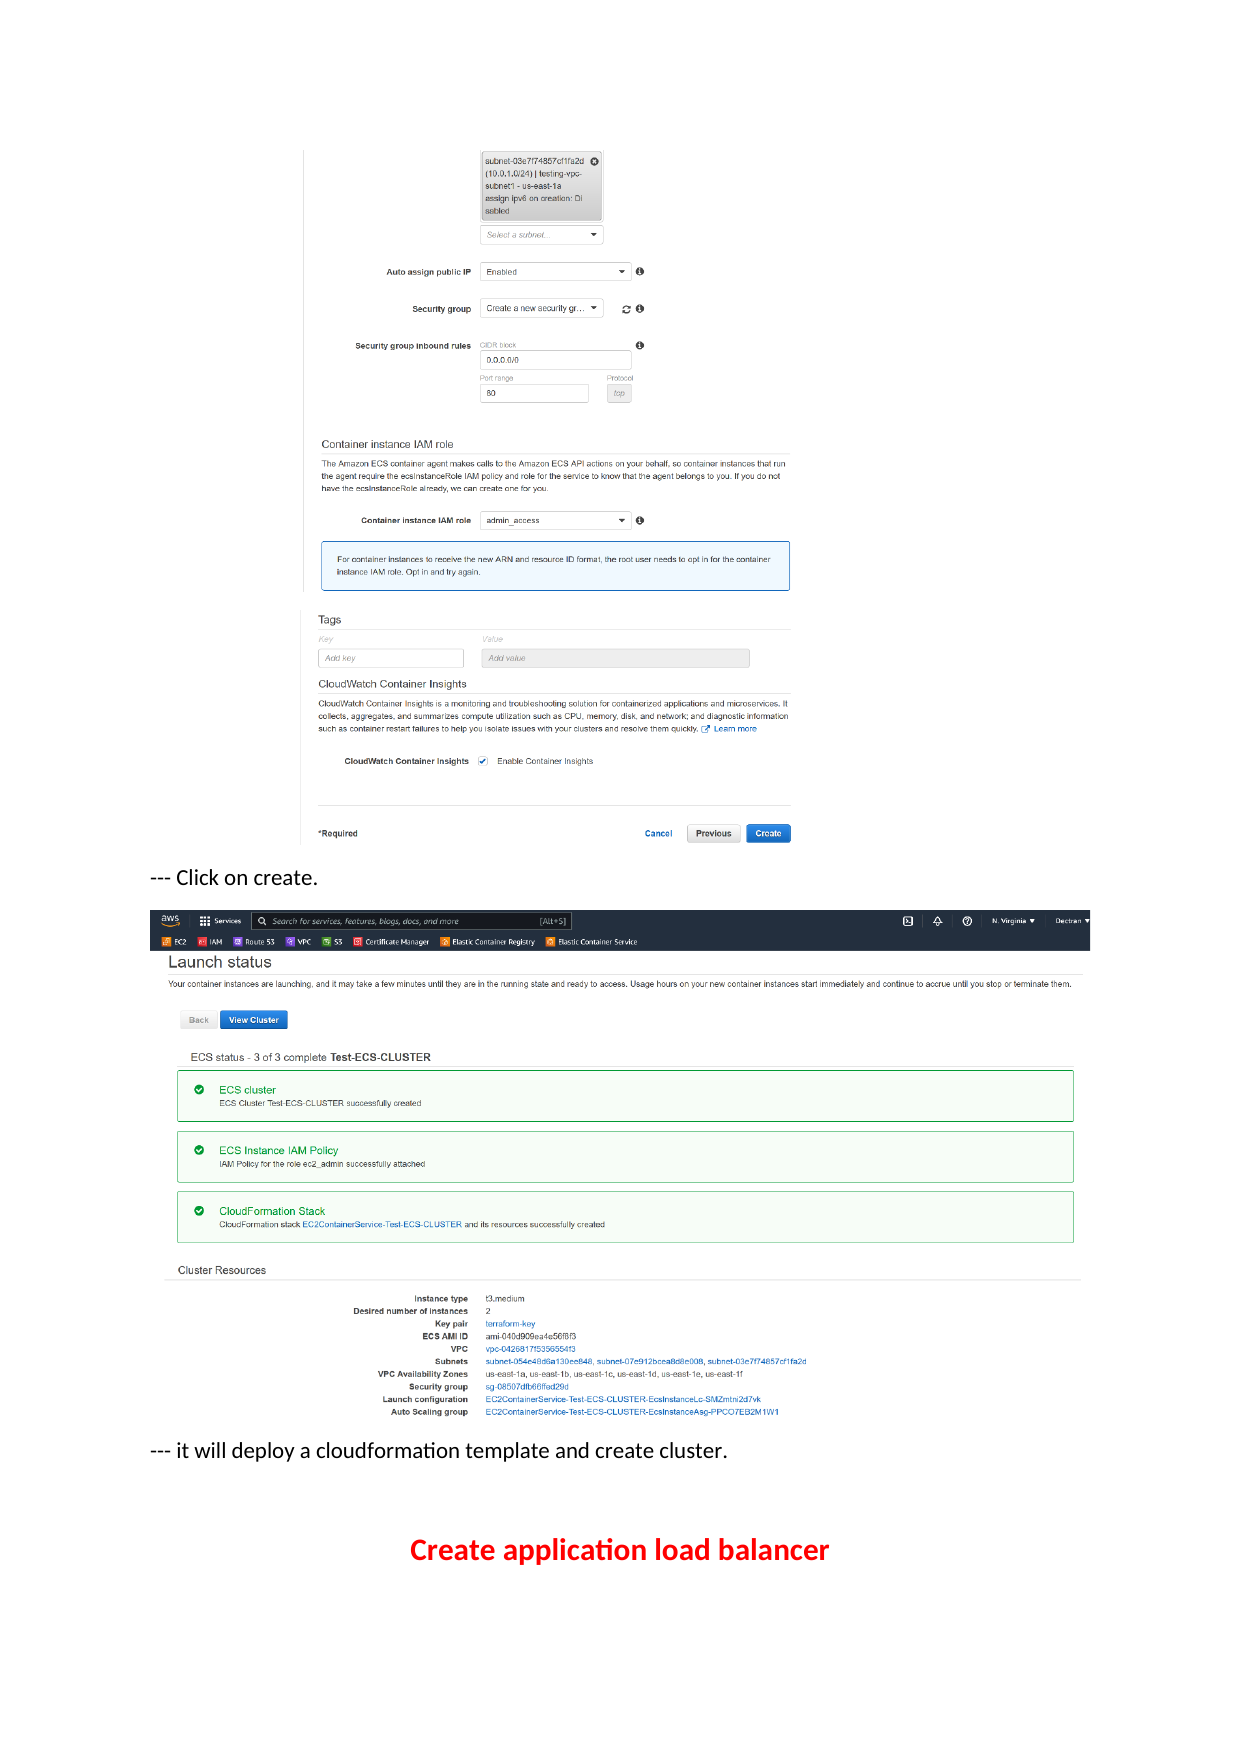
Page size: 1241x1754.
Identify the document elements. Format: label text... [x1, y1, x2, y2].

picture [150, 150, 1091, 592]
picture [150, 1261, 1091, 1418]
text --- it will deploy a cloudformation template and create cluster. [150, 1436, 1090, 1464]
text Create application load balancer [150, 1530, 1090, 1568]
picture [150, 910, 1091, 1243]
picture [150, 610, 1091, 845]
text --- Click on create. [150, 863, 1090, 891]
